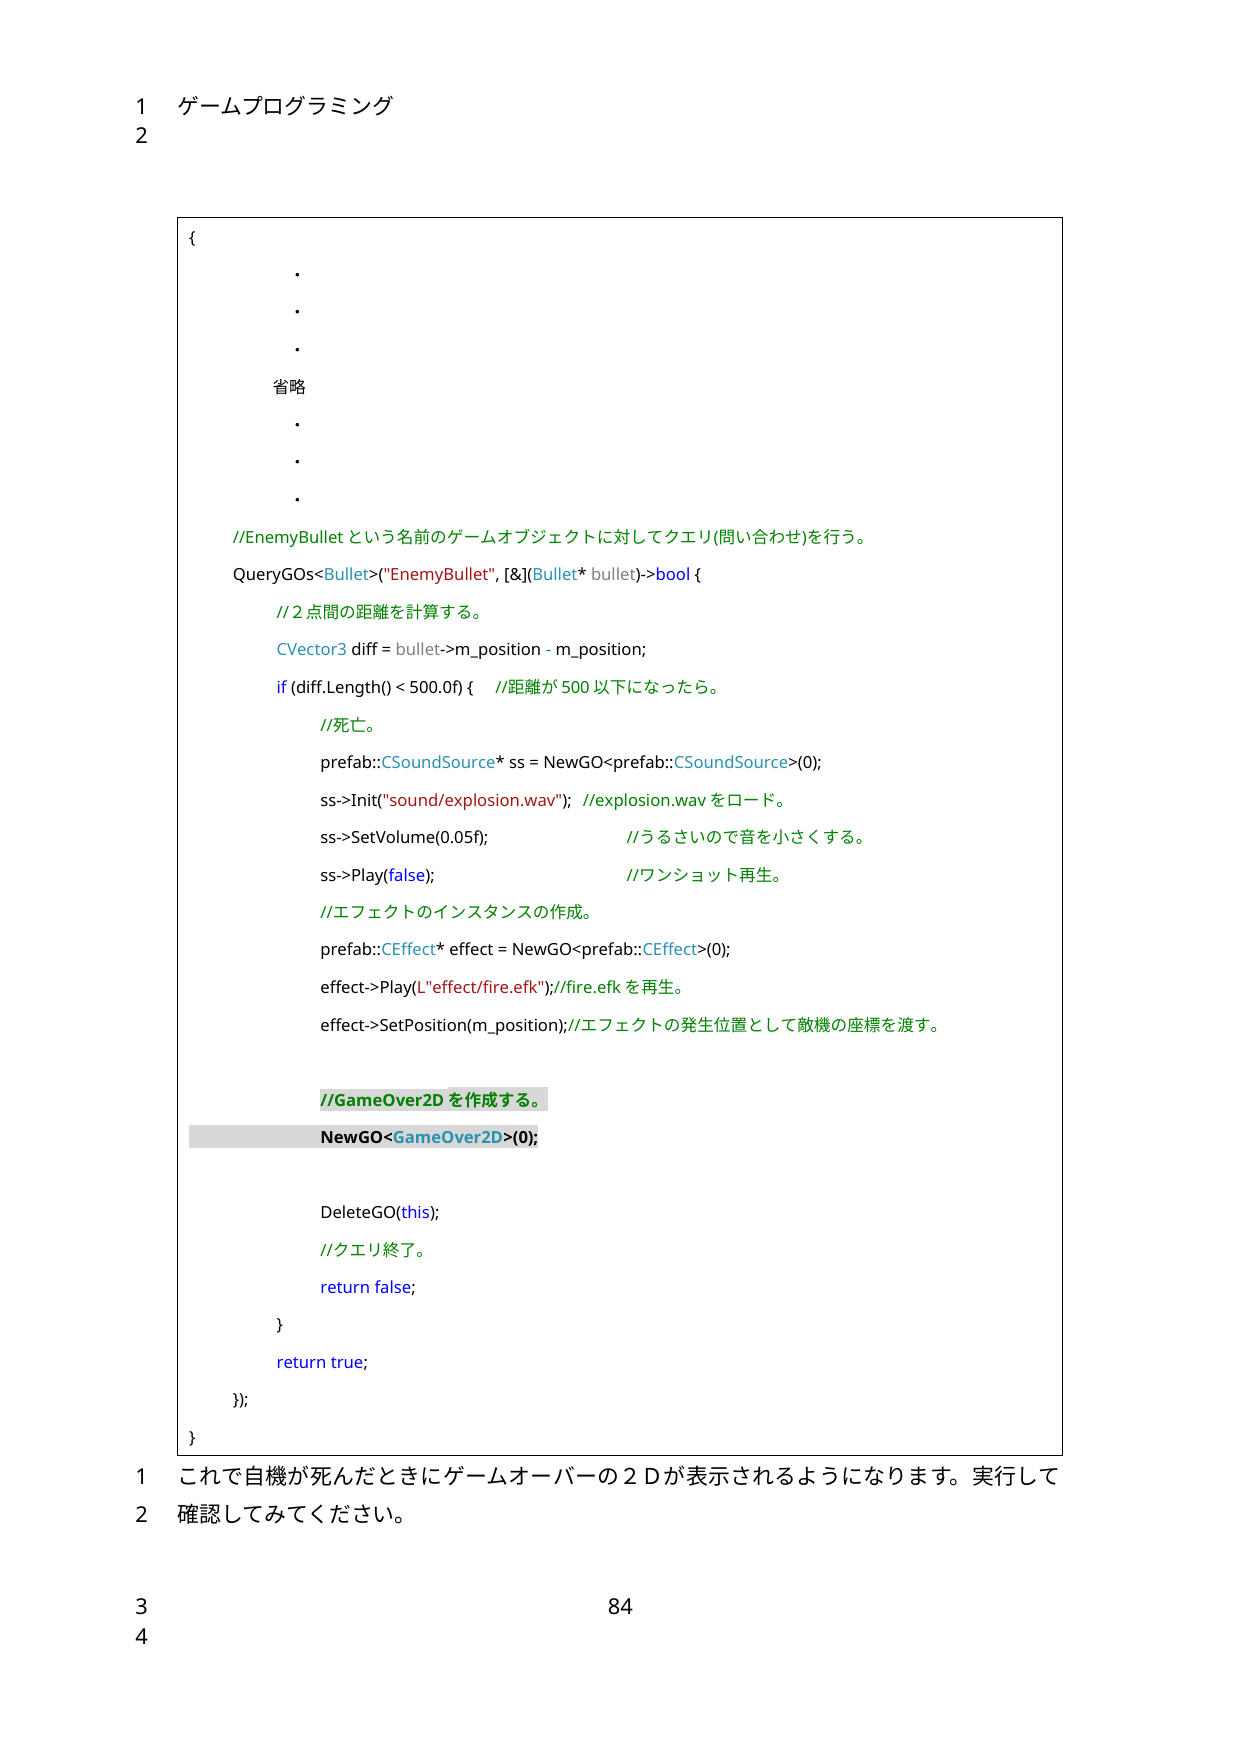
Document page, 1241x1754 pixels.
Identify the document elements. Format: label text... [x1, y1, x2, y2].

text これで自機が死んだときにゲームオーバーの２Ｄが表示されるようになります。実行して確認してみてください。 [177, 1456, 1063, 1531]
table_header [178, 218, 1062, 1455]
